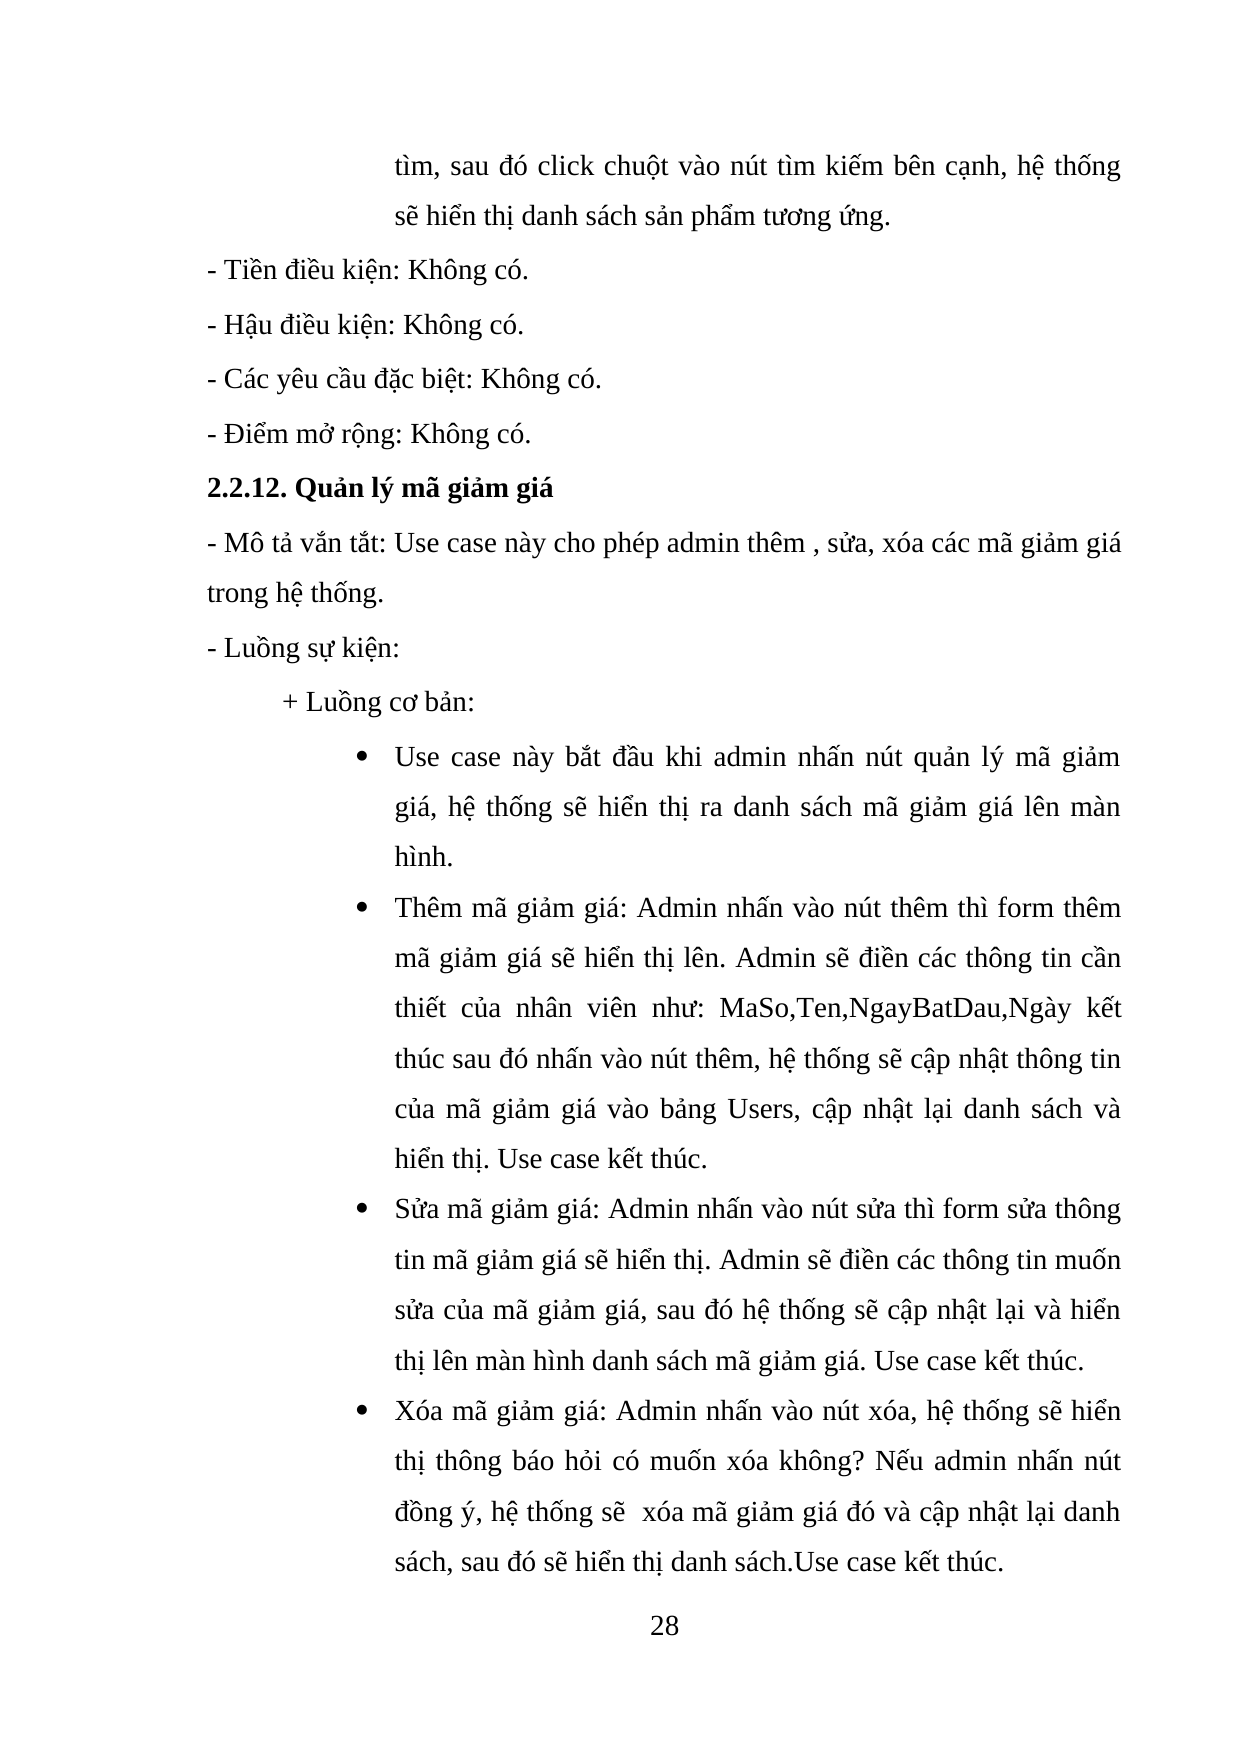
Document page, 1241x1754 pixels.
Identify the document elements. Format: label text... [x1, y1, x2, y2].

list Sửa mã giảm giá: Admin nhấn vào nút sửa thì form sửa thông tin mã giảm giá sẽ hiển thị. Admin sẽ điền các thông tin muốn sửa của mã giảm giá, sau đó hệ thống sẽ cập nhật lại và hiển thị lên màn hình danh sách mã giảm giá. Use case kết thúc. [357, 1192, 1122, 1376]
text - Các yêu cầu đặc biệt: Không có. [207, 361, 1122, 395]
subtitle 2.2.12. Quản lý mã giảm giá [207, 470, 1122, 504]
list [357, 148, 1122, 232]
text - Hậu điều kiện: Không có. [207, 307, 1122, 341]
list Xóa mã giảm giá: Admin nhấn vào nút xóa, hệ thống sẽ hiển thị thông báo hỏi có muốn xóa không? Nếu admin nhấn nút đồng ý, hệ thống sẽ xóa mã giảm giá đó và cập nhật lại danh sách, sau đó sẽ hiển thị danh sách.Use case kết thúc. [357, 1393, 1122, 1578]
text - Điểm mở rộng: Không có. [207, 416, 1122, 449]
text - Luồng sự kiện: [207, 630, 1122, 663]
text + Luồng cơ bản: [207, 684, 1122, 718]
text - Tiền điều kiện: Không có. [207, 252, 1122, 286]
text - Mô tả vắn tắt: Use case này cho phép admin thêm , sửa, xóa các mã giảm giá trong hệ thống. [207, 525, 1122, 609]
list Thêm mã giảm giá: Admin nhấn vào nút thêm thì form thêm mã giảm giá sẽ hiển thị lên. Admin sẽ điền các thông tin cần thiết của nhân viên như: MaSo,Ten,NgayBatDau,Ngày kết thúc sau đó nhấn vào nút thêm, hệ thống sẽ cập nhật thông tin của mã giảm giá vào bảng Users, cập nhật lại danh sách và hiển thị. Use case kết thúc. [357, 890, 1122, 1175]
list Use case này bắt đầu khi admin nhấn nút quản lý mã giảm giá, hệ thống sẽ hiển thị ra danh sách mã giảm giá lên màn hình. [357, 739, 1122, 873]
